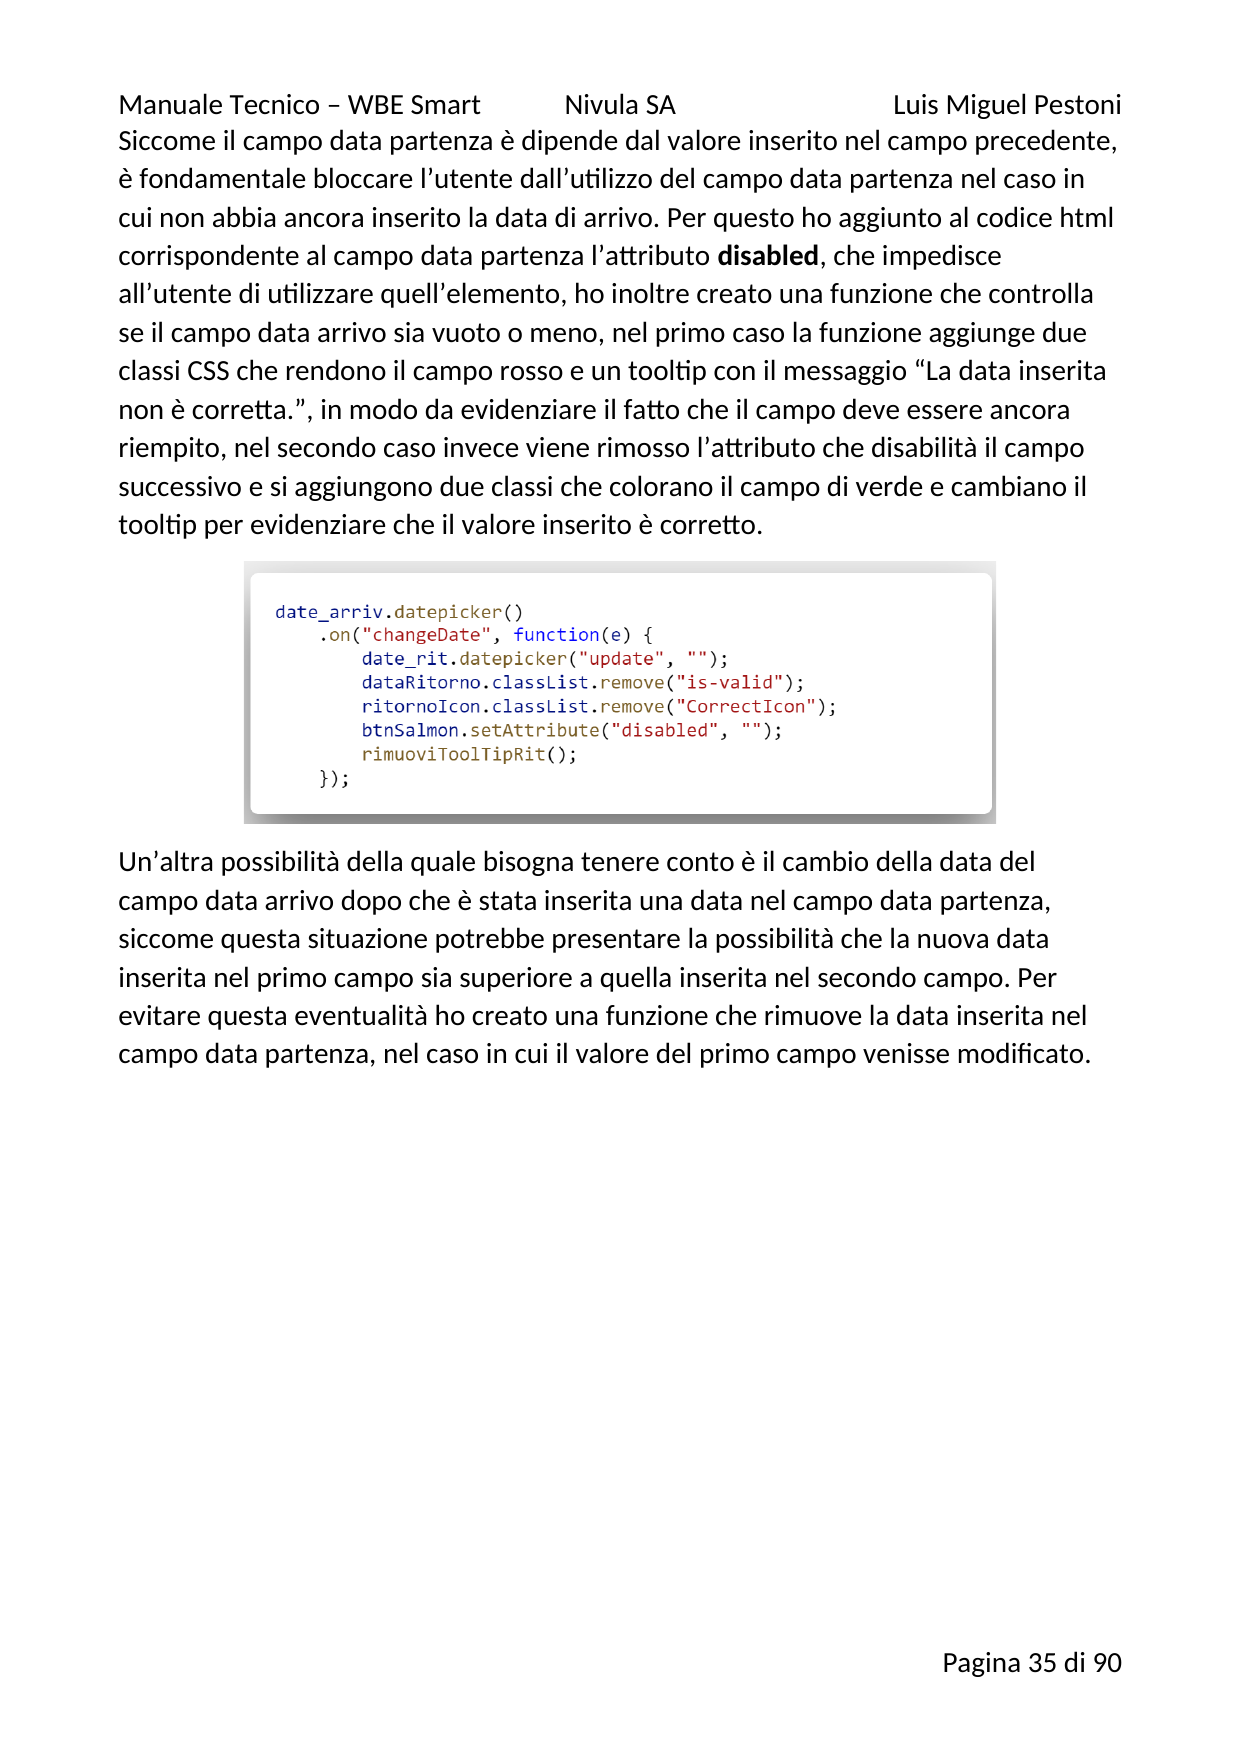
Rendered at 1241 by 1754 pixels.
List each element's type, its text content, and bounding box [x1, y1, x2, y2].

picture [243, 561, 997, 824]
text Siccome il campo data partenza è dipende dal valore inserito nel campo precedente, è fondamentale bloccare l’utente dall’utilizzo del campo data partenza nel caso in cui non abbia ancora inserito la data di arrivo. Per questo ho aggiunto al codice html corrispondente al campo data partenza l’attributo disabled, che impedisce all’utente di utilizzare quell’elemento, ho inoltre creato una funzione che controlla se il campo data arrivo sia vuoto o meno, nel primo caso la funzione aggiunge due classi CSS che rendono il campo rosso e un tooltip con il messaggio “La data inserita non è corretta.”, in modo da evidenziare il fatto che il campo deve essere ancora riempito, nel secondo caso invece viene rimosso l’attributo che disabilità il campo successivo e si aggiungono due classi che colorano il campo di verde e cambiano il tooltip per evidenziare che il valore inserito è corretto. [118, 122, 1122, 542]
text Un’altra possibilità della quale bisogna tenere conto è il cambio della data del campo data arrivo dopo che è stata inserita una data nel campo data partenza, siccome questa situazione potrebbe presentare la possibilità che la nuova data inserita nel primo campo sia superiore a quella inserita nel secondo campo. Per evitare questa eventualità ho creato una funzione che rimuove la data inserita nel campo data partenza, nel caso in cui il valore del primo campo venisse modificato. [118, 843, 1122, 1071]
